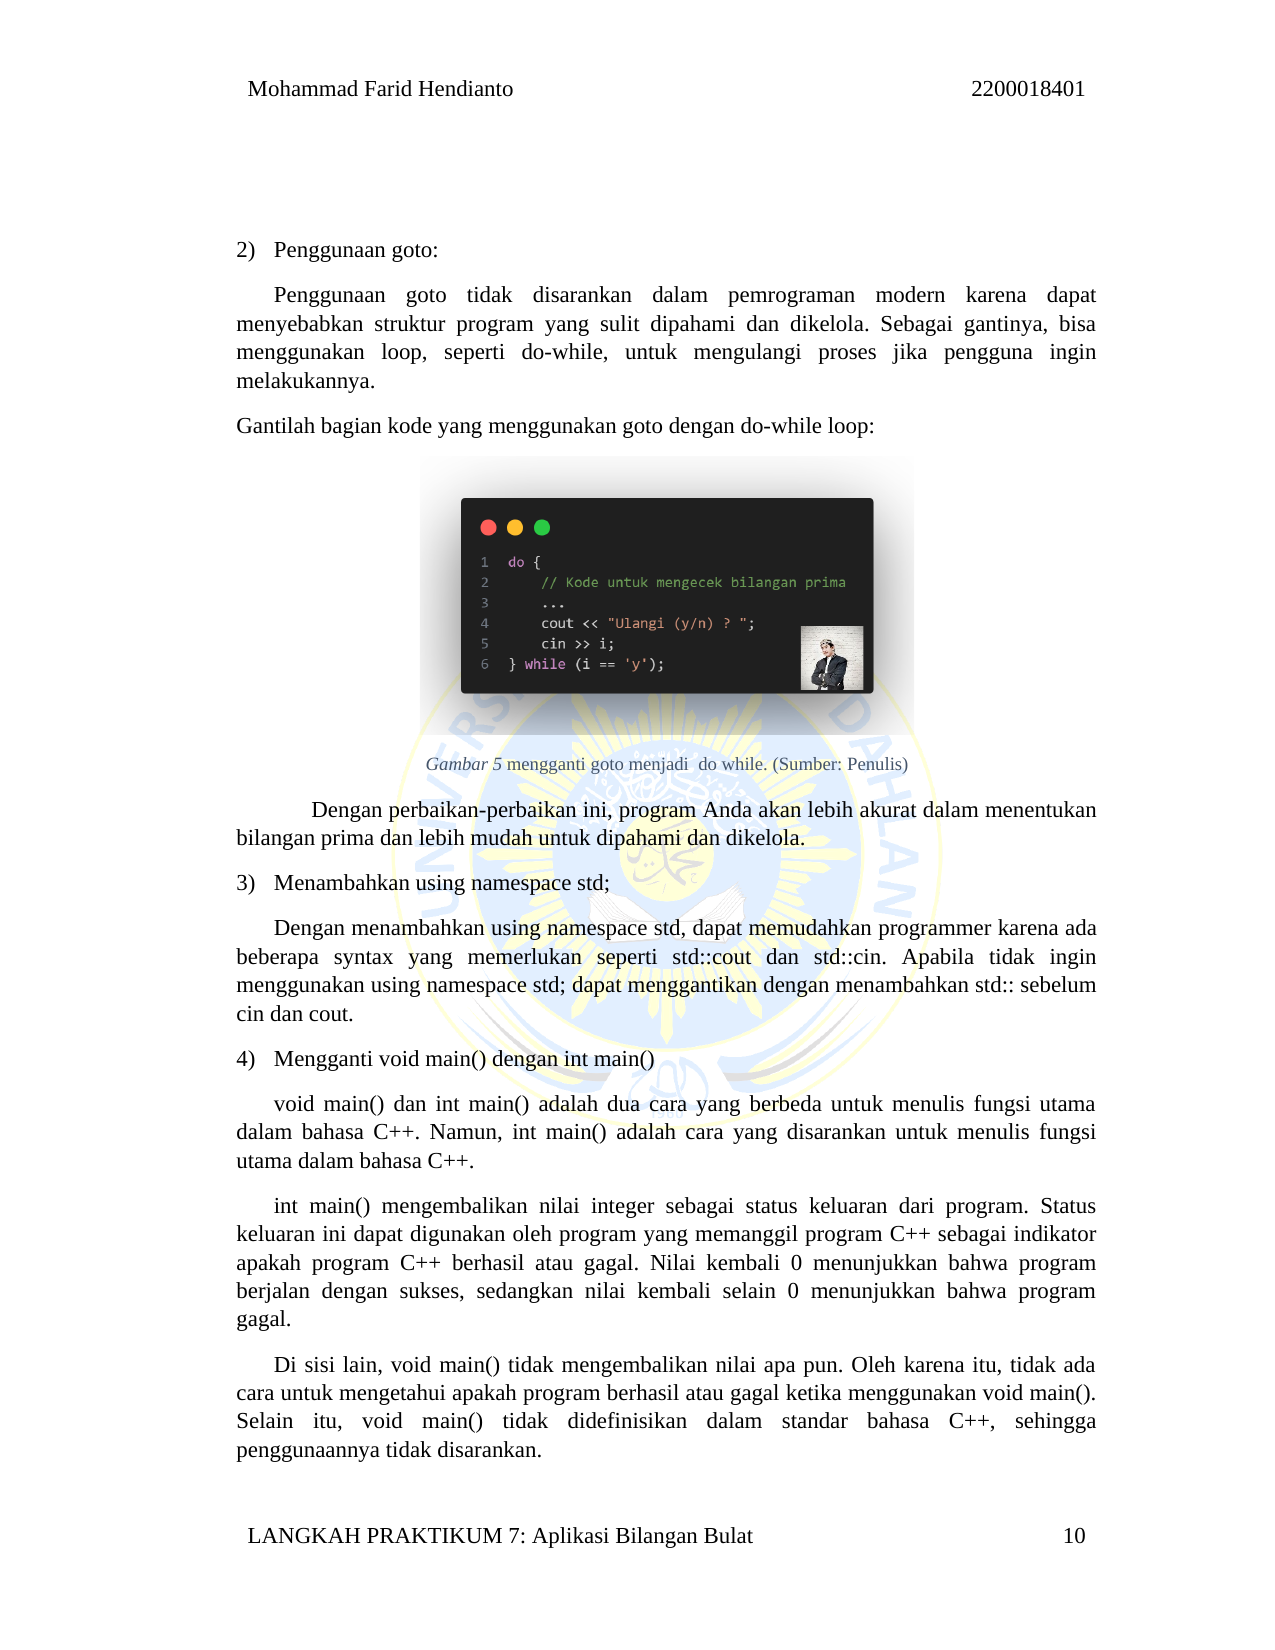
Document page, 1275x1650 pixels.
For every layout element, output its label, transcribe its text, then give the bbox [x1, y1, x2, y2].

text Penggunaan goto tidak disarankan dalam pemrograman modern karena dapat menyebabkan struktur program yang sulit dipahami dan dikelola. Sebagai gantinya, bisa menggunakan loop, seperti do-while, untuk mengulangi proses jika pengguna ingin melakukannya. [236, 281, 1098, 393]
text Gambar 5 mengganti goto menjadi do while. (Sumber: Penulis) [236, 753, 1098, 775]
text Gantilah bagian kode yang menggunakan goto dengan do-while loop: [236, 412, 1098, 438]
text void main() dan int main() adalah dua cara yang berbeda untuk menulis fungsi utama dalam bahasa C++. Namun, int main() adalah cara yang disarankan untuk menulis fungsi utama dalam bahasa C++. [236, 1090, 1098, 1173]
text int main() mengembalikan nilai integer sebagai status keluaran dari program. Status keluaran ini dapat digunakan oleh program yang memanggil program C++ sebagai indikator apakah program C++ berhasil atau gagal. Nilai kembali 0 menunjukkan bahwa program berjalan dengan sukses, sedangkan nilai kembali selain 0 menunjukkan bahwa program gagal. [236, 1192, 1098, 1332]
picture [419, 456, 915, 735]
list Menambahkan using namespace std; [236, 869, 1098, 896]
text Dengan menambahkan using namespace std, dapat memudahkan programmer karena ada beberapa syntax yang memerlukan seperti std::cout dan std::cin. Apabila tidak ingin menggunakan using namespace std; dapat menggantikan dengan menambahkan std:: sebelum cin dan cout. [236, 914, 1098, 1026]
text Dengan perbaikan-perbaikan ini, program Anda akan lebih akurat dalam menentukan bilangan prima dan lebih mudah untuk dipahami dan dikelola. [236, 796, 1098, 850]
list Mengganti void main() dengan int main() [236, 1045, 1098, 1071]
list Penggunaan goto: [236, 236, 1098, 263]
text Di sisi lain, void main() tidak mengembalikan nilai apa pun. Oleh karena itu, tidak ada cara untuk mengetahui apakah program berhasil atau gagal ketika menggunakan void main(). Selain itu, void main() tidak didefinisikan dalam standar bahasa C++, sehingga penggunaannya tidak disarankan. [236, 1351, 1098, 1462]
